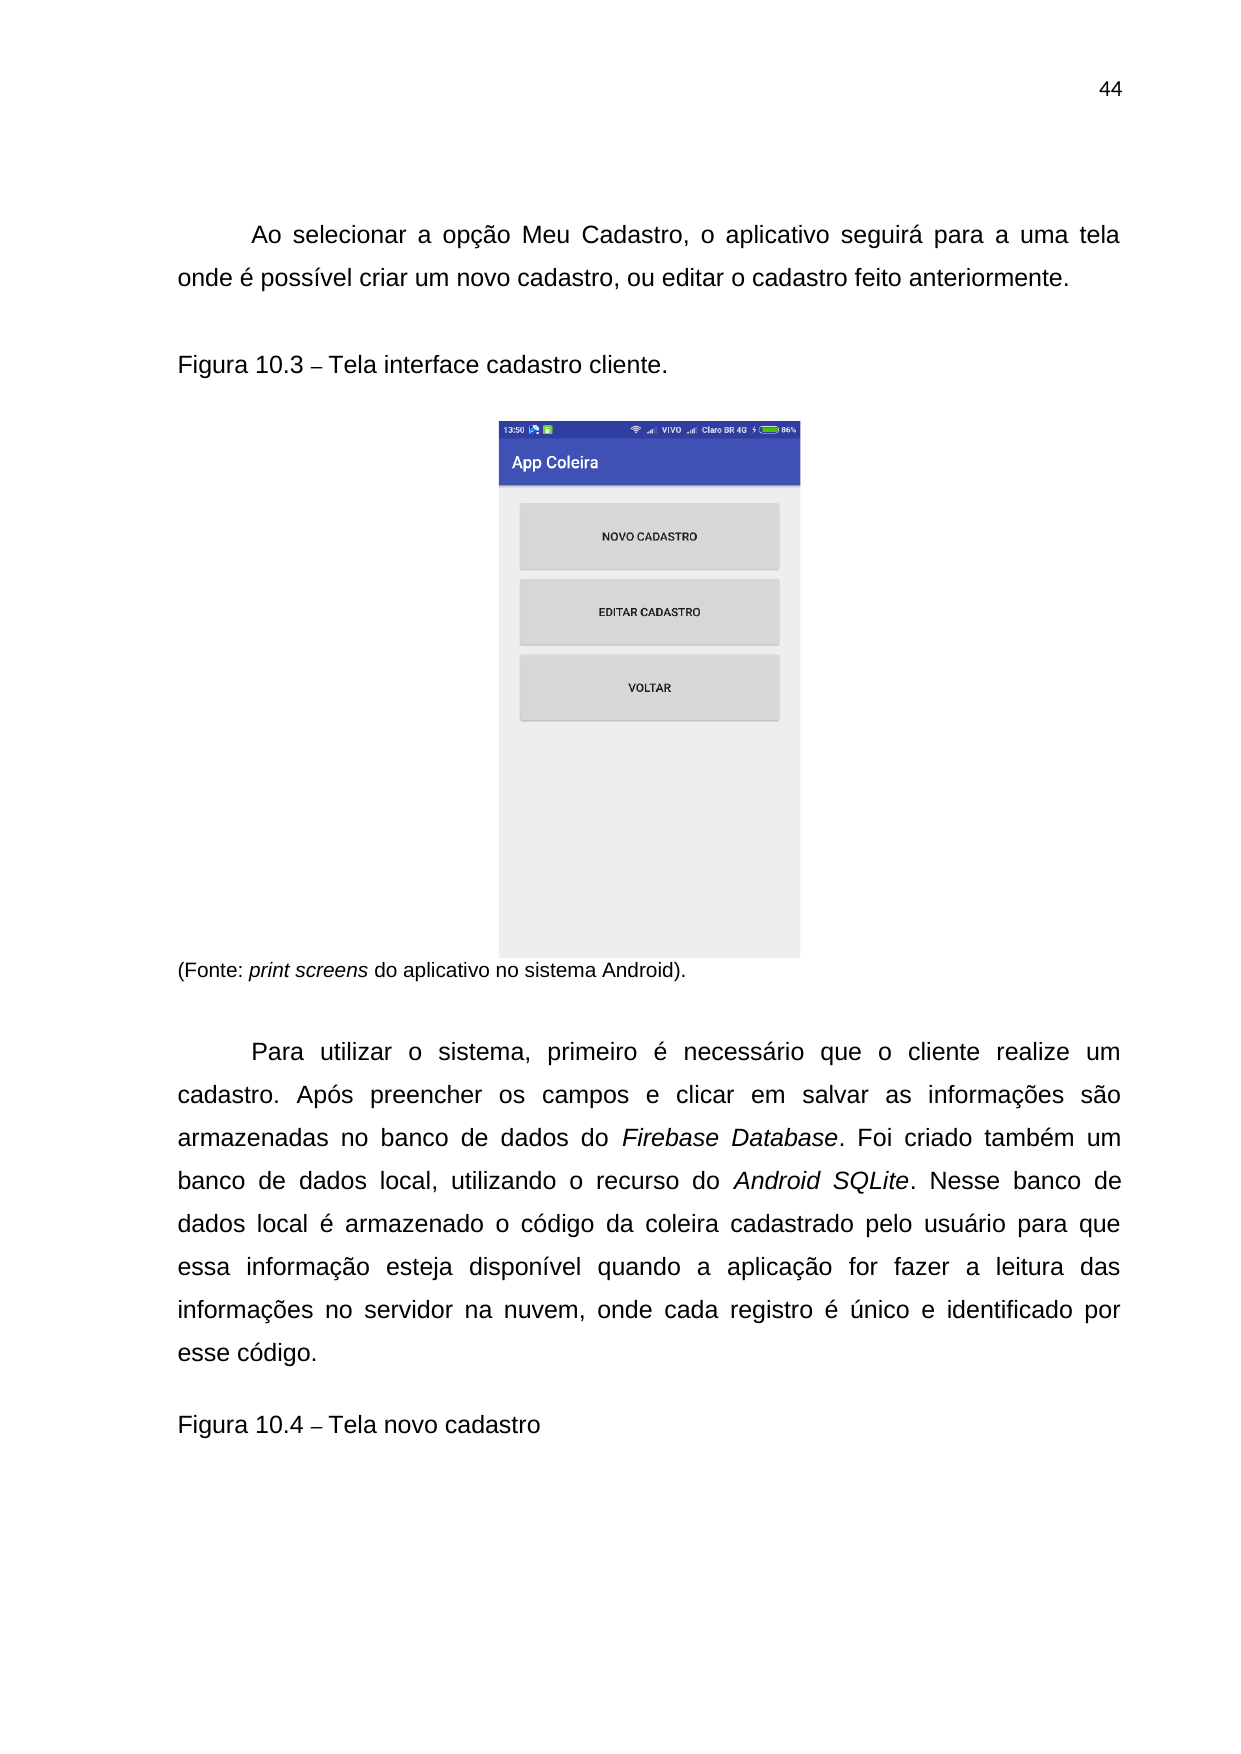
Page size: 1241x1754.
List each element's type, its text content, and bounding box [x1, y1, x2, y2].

text Figura 10.4 – Tela novo cadastro [177, 1410, 1122, 1439]
text Figura 10.3 – Tela interface cadastro cliente. [177, 350, 1122, 378]
text Para utilizar o sistema, primeiro é necessário que o cliente realize um cadastro. Após preencher os campos e clicar em salvar as informações são armazenadas no banco de dados do Firebase Database. Foi criado também um banco de dados local, utilizando o recurso do Android SQLite. Nesse banco de dados local é armazenado o código da coleira cadastrado pelo usuário para que essa informação esteja disponível quando a aplicação for fazer a leitura das informações no servidor na nuvem, onde cada registro é único e identificado por esse código. [177, 1037, 1122, 1367]
text (Fonte: print screens do aplicativo no sistema Android). [177, 957, 1122, 981]
picture [498, 421, 801, 958]
text Ao selecionar a opção Meu Cadastro, o aplicativo seguirá para a uma tela onde é possível criar um novo cadastro, ou editar o cadastro feito anteriormente. [177, 220, 1122, 292]
